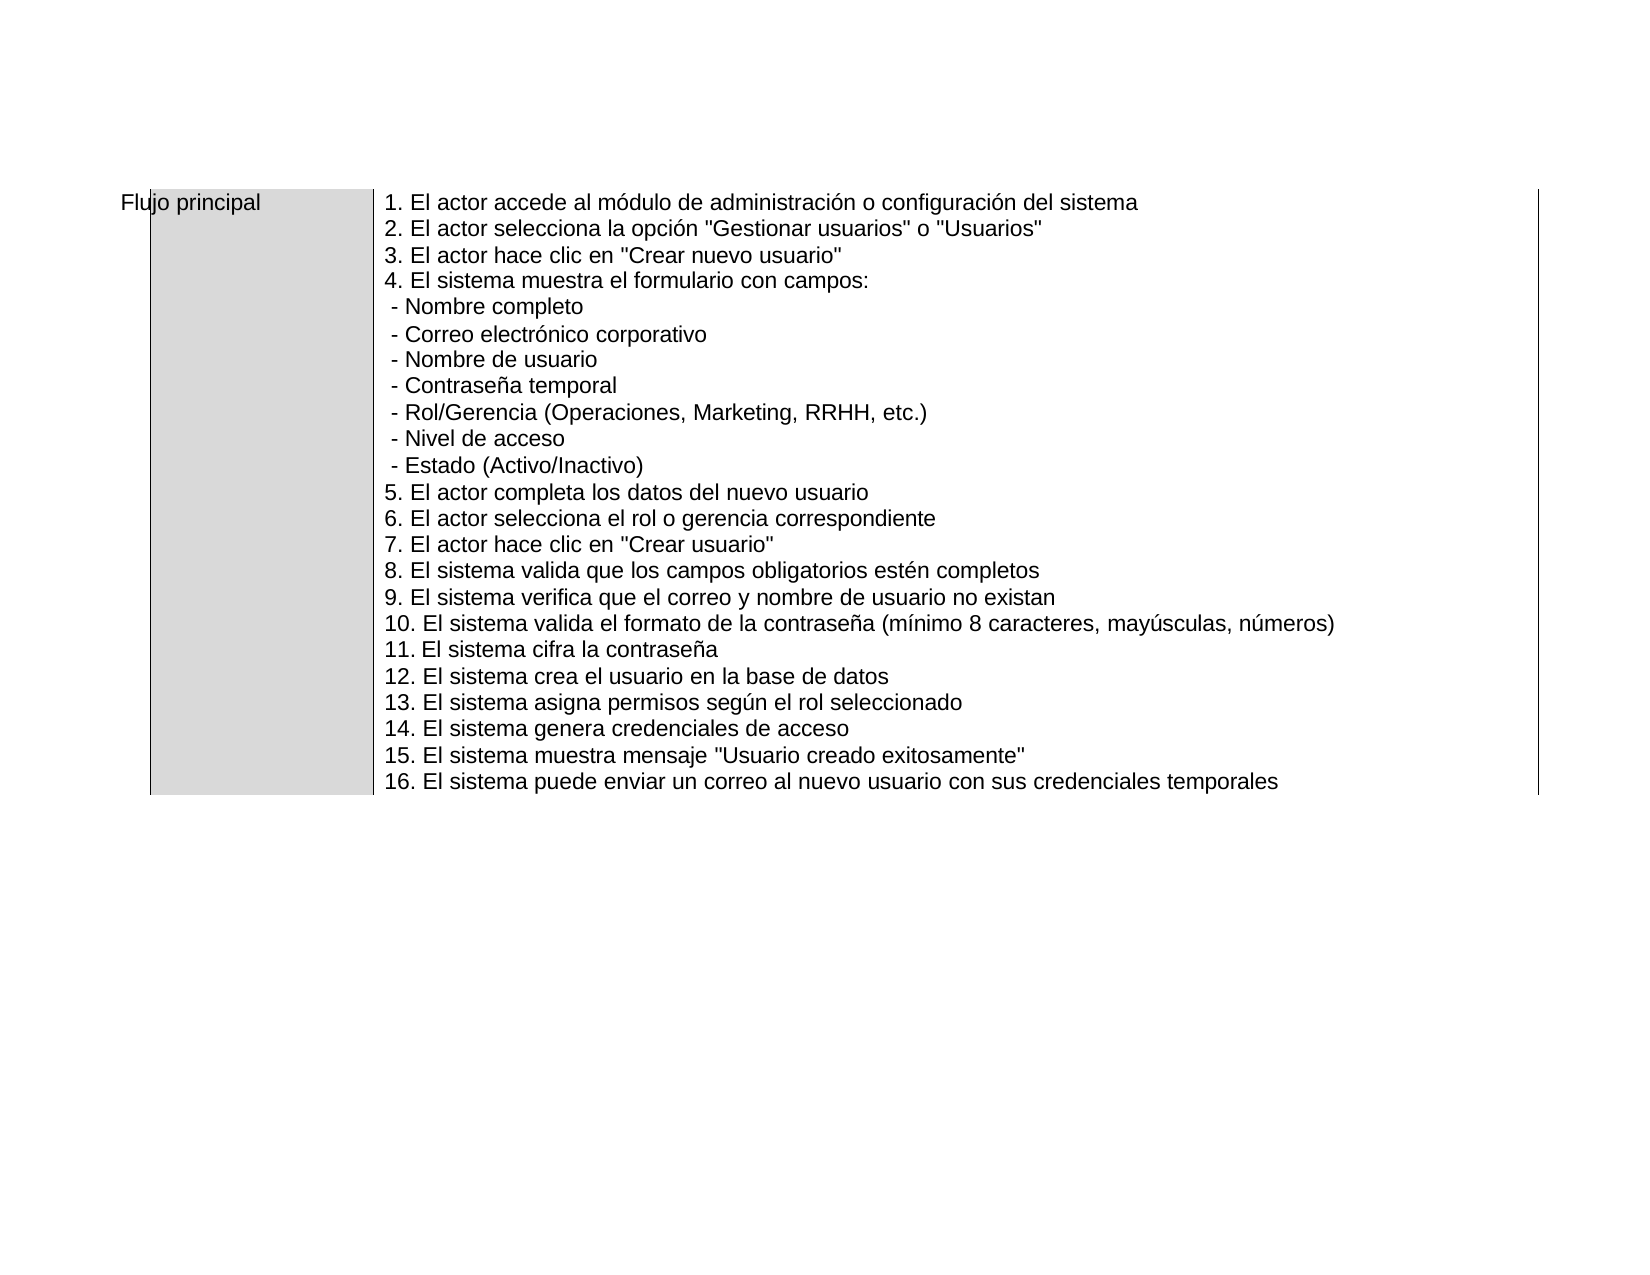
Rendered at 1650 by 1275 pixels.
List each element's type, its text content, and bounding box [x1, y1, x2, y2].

list El sistema puede enviar un correo al nuevo usuario con sus credenciales temporales [384, 768, 1550, 794]
list Rol/Gerencia (Operaciones, Marketing, RRHH, etc.) [391, 399, 1550, 426]
list Correo electrónico corporativo [391, 321, 1550, 347]
list El sistema genera credenciales de acceso [384, 715, 1550, 741]
list Nivel de acceso [391, 426, 1550, 452]
list Nombre de usuario [391, 347, 1550, 373]
list El actor hace clic en "Crear nuevo usuario" [384, 242, 1550, 268]
list El sistema valida el formato de la contraseña (mínimo 8 caracteres, mayúsculas, números) [384, 610, 1550, 636]
list Nombre completo [391, 294, 1550, 320]
list El actor selecciona la opción "Gestionar usuarios" o "Usuarios" [384, 215, 1550, 241]
list El sistema muestra el formulario con campos: [384, 268, 1550, 294]
list Estado (Activo/Inactivo) [391, 452, 1550, 478]
list El sistema valida que los campos obligatorios estén completos [384, 557, 1550, 584]
list El actor completa los datos del nuevo usuario [384, 478, 1550, 505]
list Contraseña temporal [391, 373, 1550, 399]
list El actor hace clic en "Crear usuario" [384, 531, 1550, 557]
list El sistema cifra la contraseña [384, 636, 1550, 663]
list El sistema muestra mensaje "Usuario creado exitosamente" [384, 742, 1550, 768]
list El sistema crea el usuario en la base de datos [384, 663, 1550, 689]
list El actor accede al módulo de administración o configuración del sistema [384, 189, 1550, 215]
list El sistema asigna permisos según el rol seleccionado [384, 689, 1550, 715]
list El actor selecciona el rol o gerencia correspondiente [384, 505, 1550, 531]
list El sistema verifica que el correo y nombre de usuario no existan [384, 584, 1550, 610]
